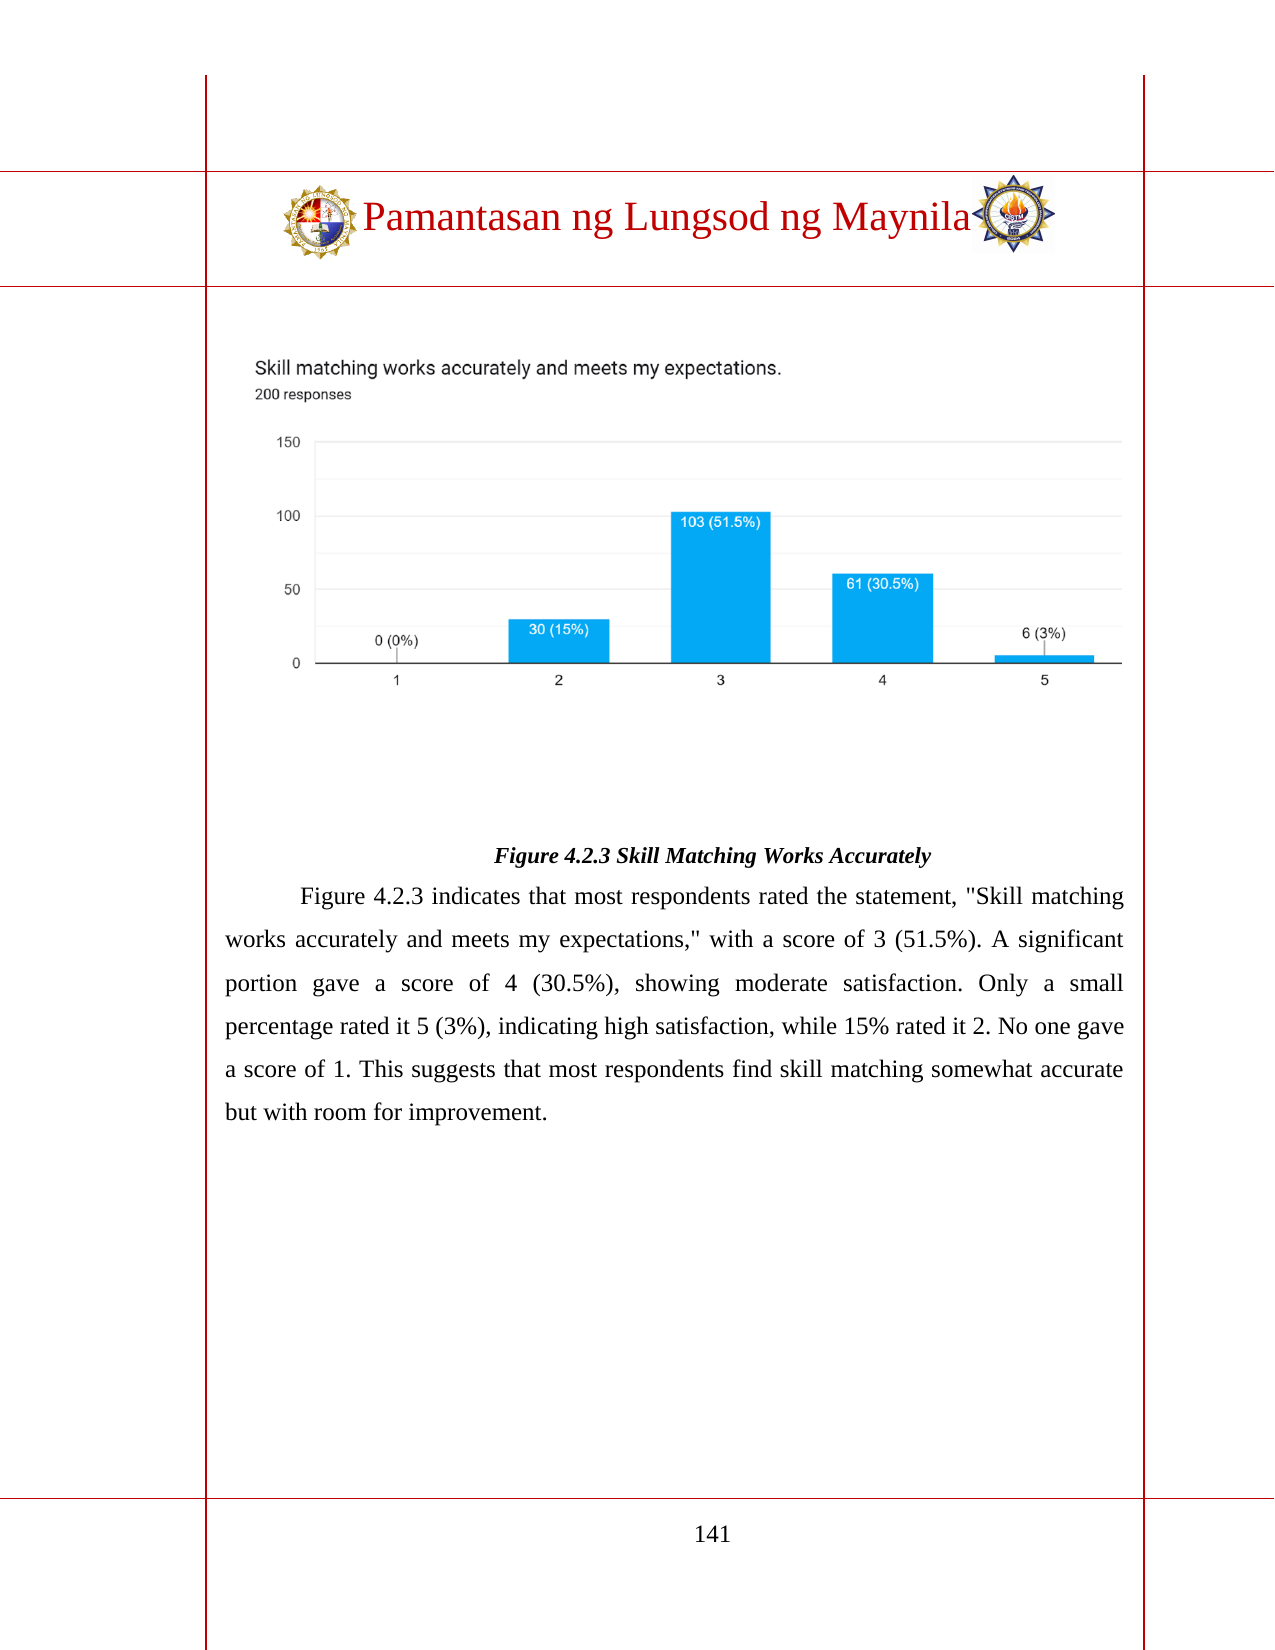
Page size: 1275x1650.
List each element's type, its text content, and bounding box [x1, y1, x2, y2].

picture [225, 325, 1122, 754]
picture [971, 175, 1055, 253]
picture [281, 183, 359, 262]
text Figure 4.2.3 indicates that most respondents rated the statement, "Skill matching works accurately and meets my expectations," with a score of 3 (51.5%). A significant portion gave a score of 4 (30.5%), showing moderate satisfaction. Only a small percentage rated it 5 (3%), indicating high satisfaction, while 15% rated it 2. No one gave a score of 1. This suggests that most respondents find skill matching somewhat accurate but with room for improvement. [225, 881, 1125, 1126]
